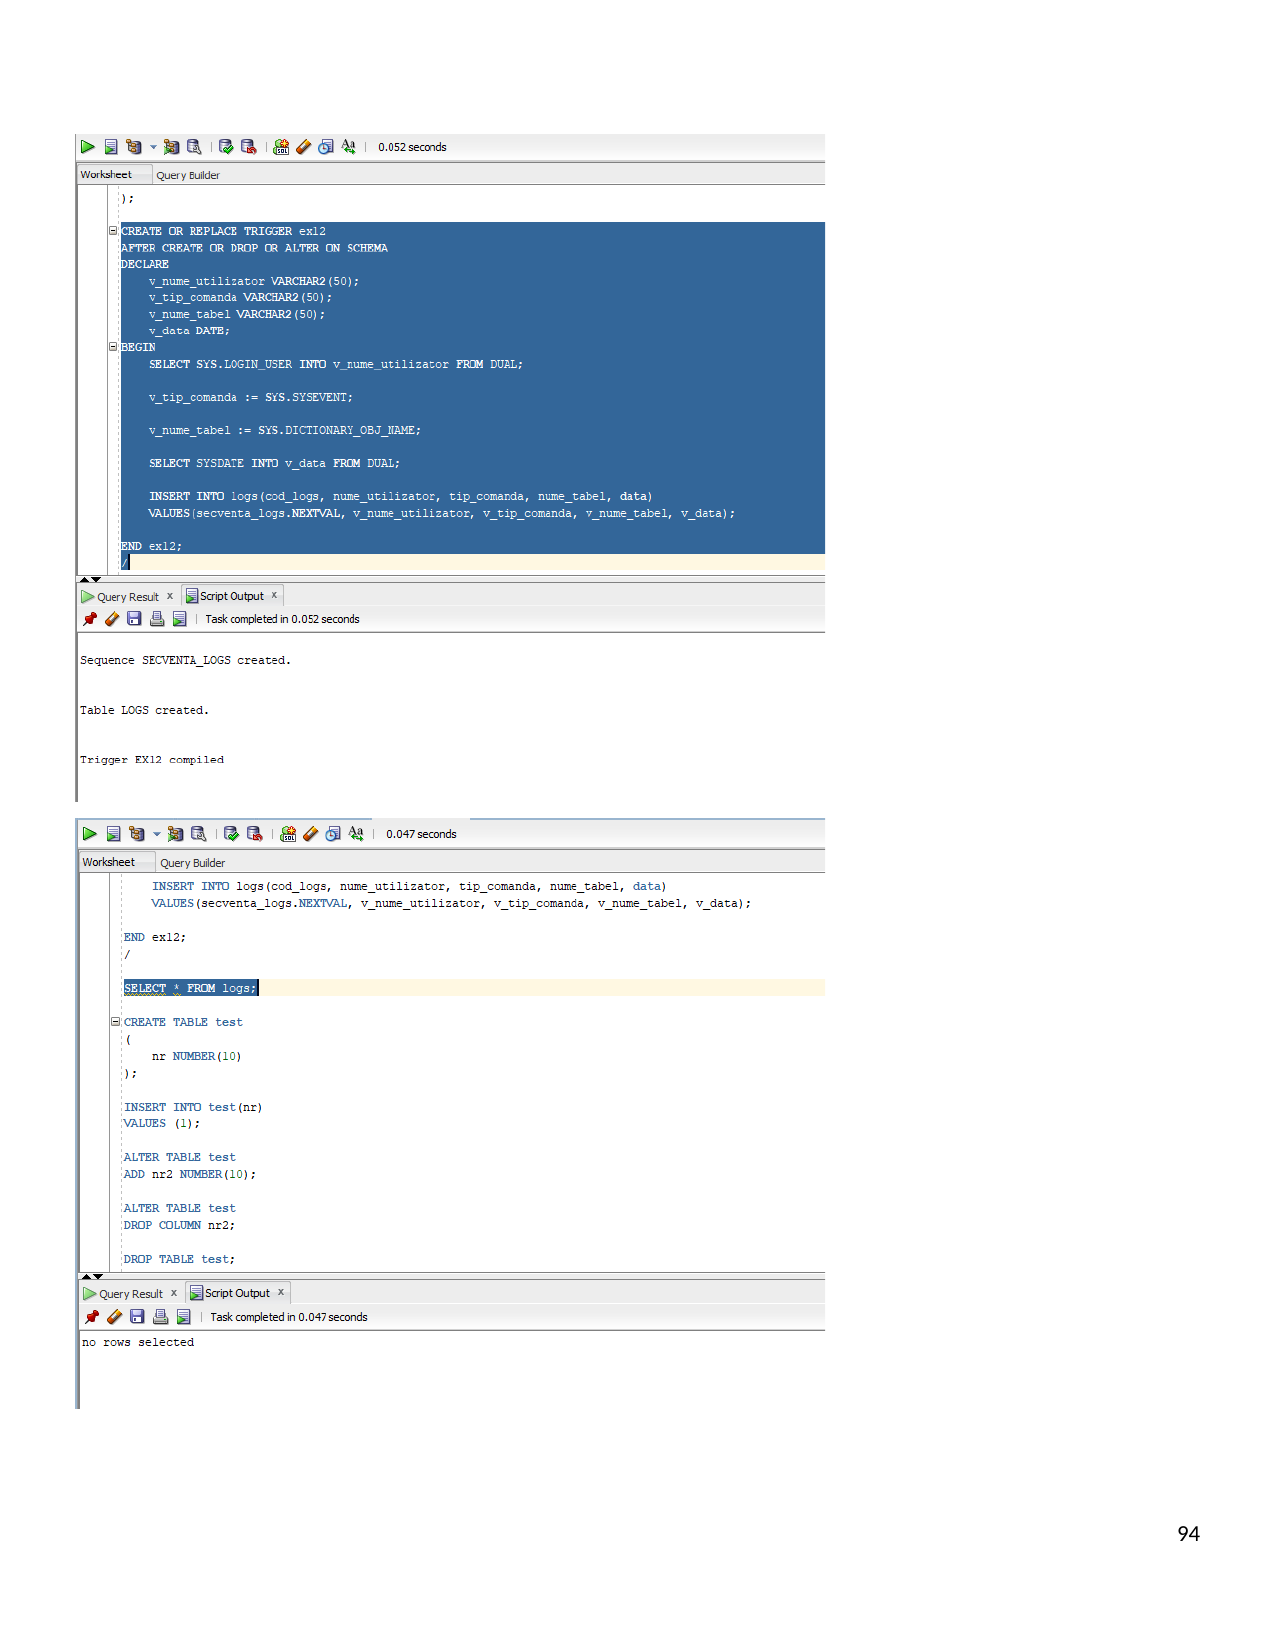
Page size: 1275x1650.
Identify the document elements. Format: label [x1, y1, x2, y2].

picture [75, 818, 826, 1409]
picture [75, 134, 826, 802]
